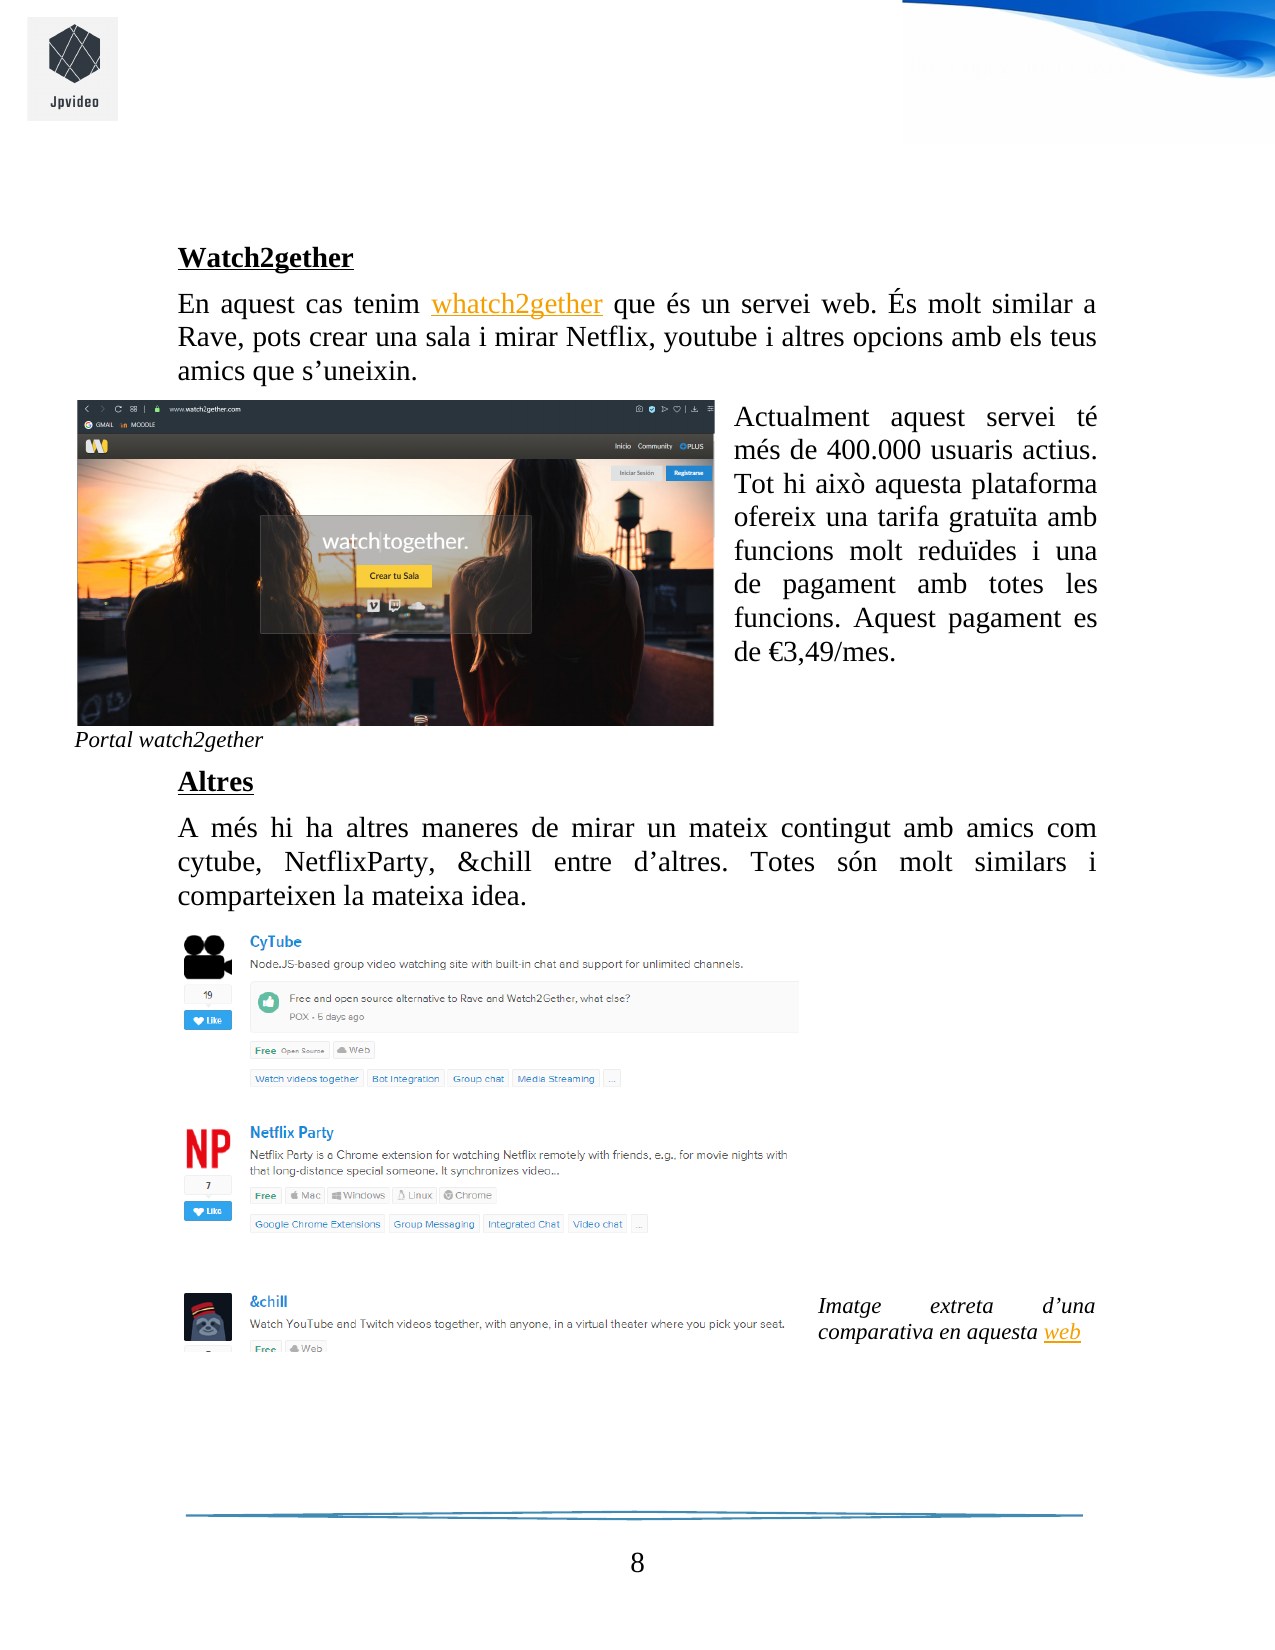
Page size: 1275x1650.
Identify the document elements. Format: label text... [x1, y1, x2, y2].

text Actualment aquest servei té més de 400.000 usuaris actius. Tot hi això aquesta plataforma ofereix una tarifa gratuïta amb funcions molt reduïdes i una de pagament amb totes les funcions. Aquest pagament es de €3,49/mes. [177, 399, 1098, 667]
text A més hi ha altres maneres de mirar un mateix contingut amb amics com cytube, NetflixParty, &chill entre d’altres. Totes són molt similars i comparteixen la mateixa idea. [177, 811, 1098, 911]
picture [903, 0, 1275, 143]
text En aquest cas tenim whatch2gether que és un servei web. És molt similar a Rave, pots crear una sala i mirar Netflix, youtube i altres opcions amb els teus amics que s’uneixin. [177, 286, 1098, 386]
picture [177, 926, 799, 1352]
text Watch2gether [177, 240, 1098, 273]
text Altres [177, 764, 1098, 798]
picture [77, 400, 715, 725]
picture [27, 17, 118, 121]
text Imatge extreta d’una comparativa en aquesta web [799, 1292, 1098, 1345]
